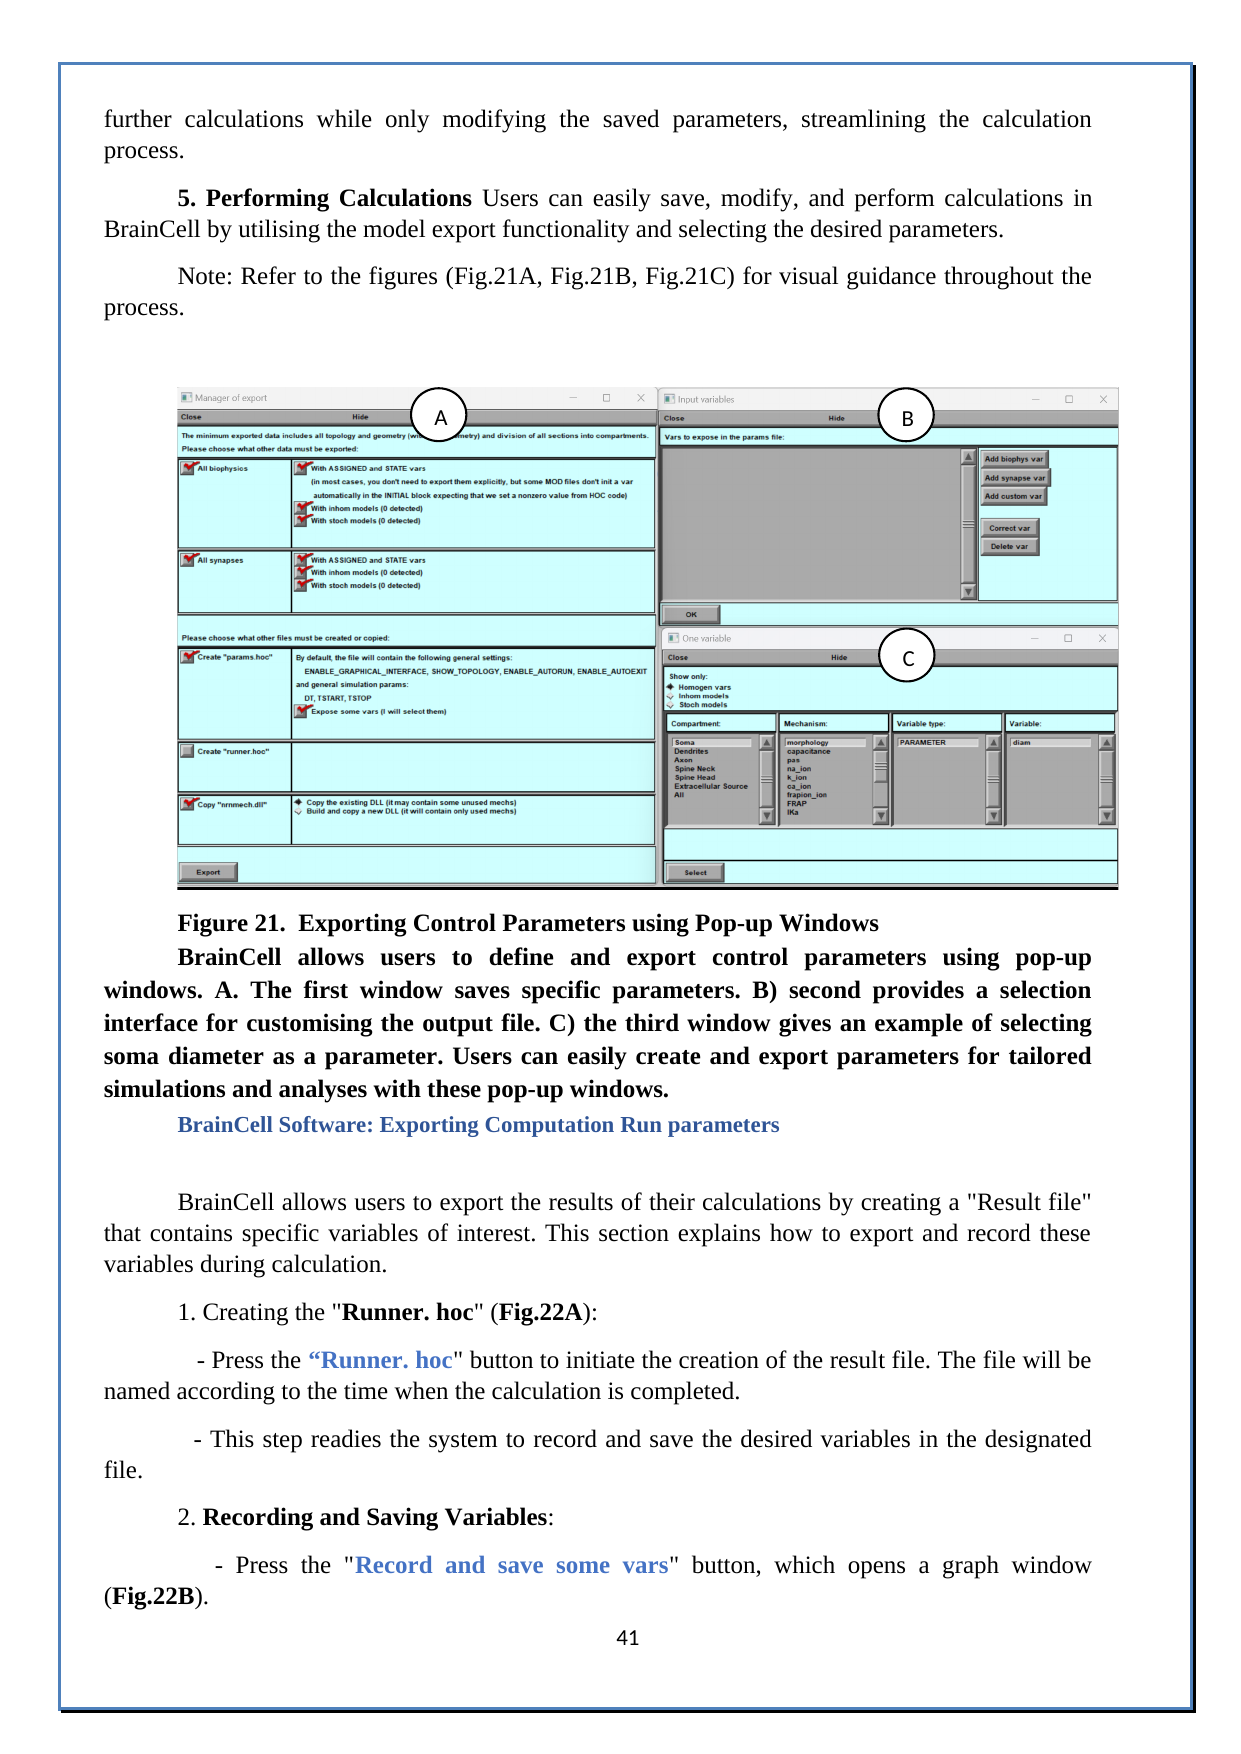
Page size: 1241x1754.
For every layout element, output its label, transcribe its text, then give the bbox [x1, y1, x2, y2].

text - Press the “Runner. hoc" button to initiate the creation of the result file. The file will be named according to the time when the calculation is completed. [103, 1345, 1093, 1405]
text 2. Recording and Saving Variables: [103, 1502, 1093, 1531]
subtitle BrainCell Software: Exporting Computation Run parameters [103, 1111, 1093, 1138]
text 5. Performing Calculations Users can easily save, modify, and perform calculations in BrainCell by utilising the model export functionality and selecting the desired parameters. [103, 183, 1093, 242]
text - Press the "Record and save some vars" button, which opens a graph window (Fig.22B). [103, 1550, 1093, 1610]
text BrainCell allows users to define and export control parameters using pop-up windows. A. The first window saves specific parameters. B) second provides a selection interface for customising the output file. C) the third window gives an example of selecting soma diameter as a parameter. Users can easily create and export parameters for tailored simulations and analyses with these pop-up windows. [103, 942, 1093, 1103]
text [103, 104, 1093, 164]
text Note: Refer to the figures (Fig.21A, Fig.21B, Fig.21C) for visual guidance throughout the process. [103, 261, 1093, 321]
picture [177, 387, 1119, 890]
text BrainCell allows users to export the results of their calculations by creating a "Result file" that contains specific variables of interest. This section explains how to export and record these variables during calculation. [103, 1187, 1093, 1278]
text 1. Creating the "Runner. hoc" (Fig.22A): [103, 1297, 1093, 1326]
text Figure 21. Exporting Control Parameters using Pop-up Windows [103, 908, 1093, 937]
text - This step readies the system to record and save the desired variables in the designated file. [103, 1424, 1093, 1483]
